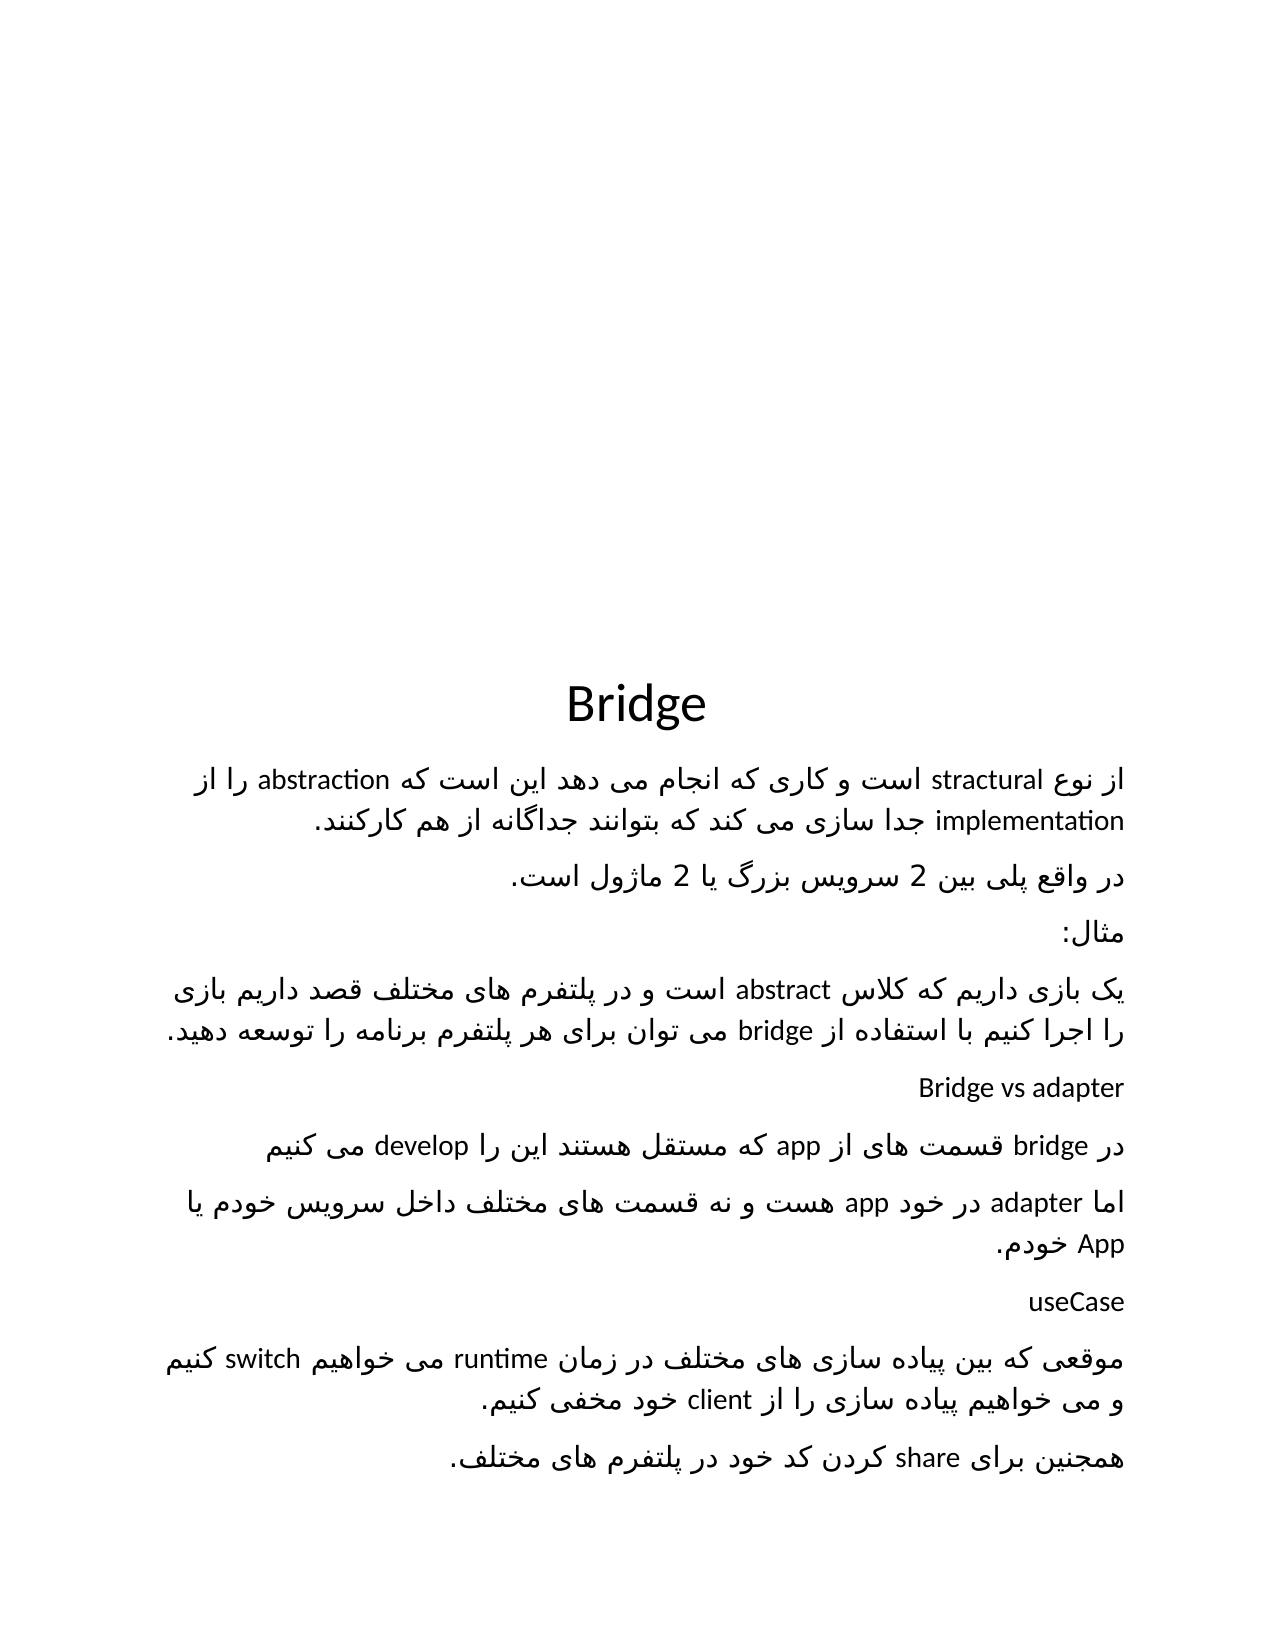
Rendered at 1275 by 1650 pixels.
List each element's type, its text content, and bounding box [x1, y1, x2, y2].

text useCase [150, 1283, 1125, 1318]
text موقعی که بین پیاده سازی های مختلف در زمان runtime می خواهیم switch کنیم و می خواهیم پیاده سازی را از client خود مخفی کنیم. [150, 1341, 1125, 1417]
text یک بازی داریم که کلاس abstract است و در پلتفرم های مختلف قصد داریم بازی را اجرا کنیم با استفاده از bridge می توان برای هر پلتفرم برنامه را توسعه دهید. [150, 971, 1125, 1047]
text اما adapter در خود app هست و نه قسمت های مختلف داخل سرویس خودم یا App خودم. [150, 1184, 1125, 1261]
text در واقع پلی بین 2 سرویس بزرگ یا 2 ماژول است. [150, 860, 1125, 894]
text همجنین برای share کردن کد خود در پلتفرم های مختلف. [150, 1439, 1125, 1474]
text Bridge [150, 668, 1125, 734]
text از نوع stractural است و کاری که انجام می دهد این است که abstraction را از implementation جدا سازی می کند که بتوانند جداگانه از هم کارکنند. [150, 761, 1125, 838]
text در bridge قسمت های از app که مستقل هستند این را develop می کنیم [150, 1127, 1125, 1162]
text مثال: [150, 915, 1125, 949]
text Bridge vs adapter [150, 1069, 1125, 1105]
